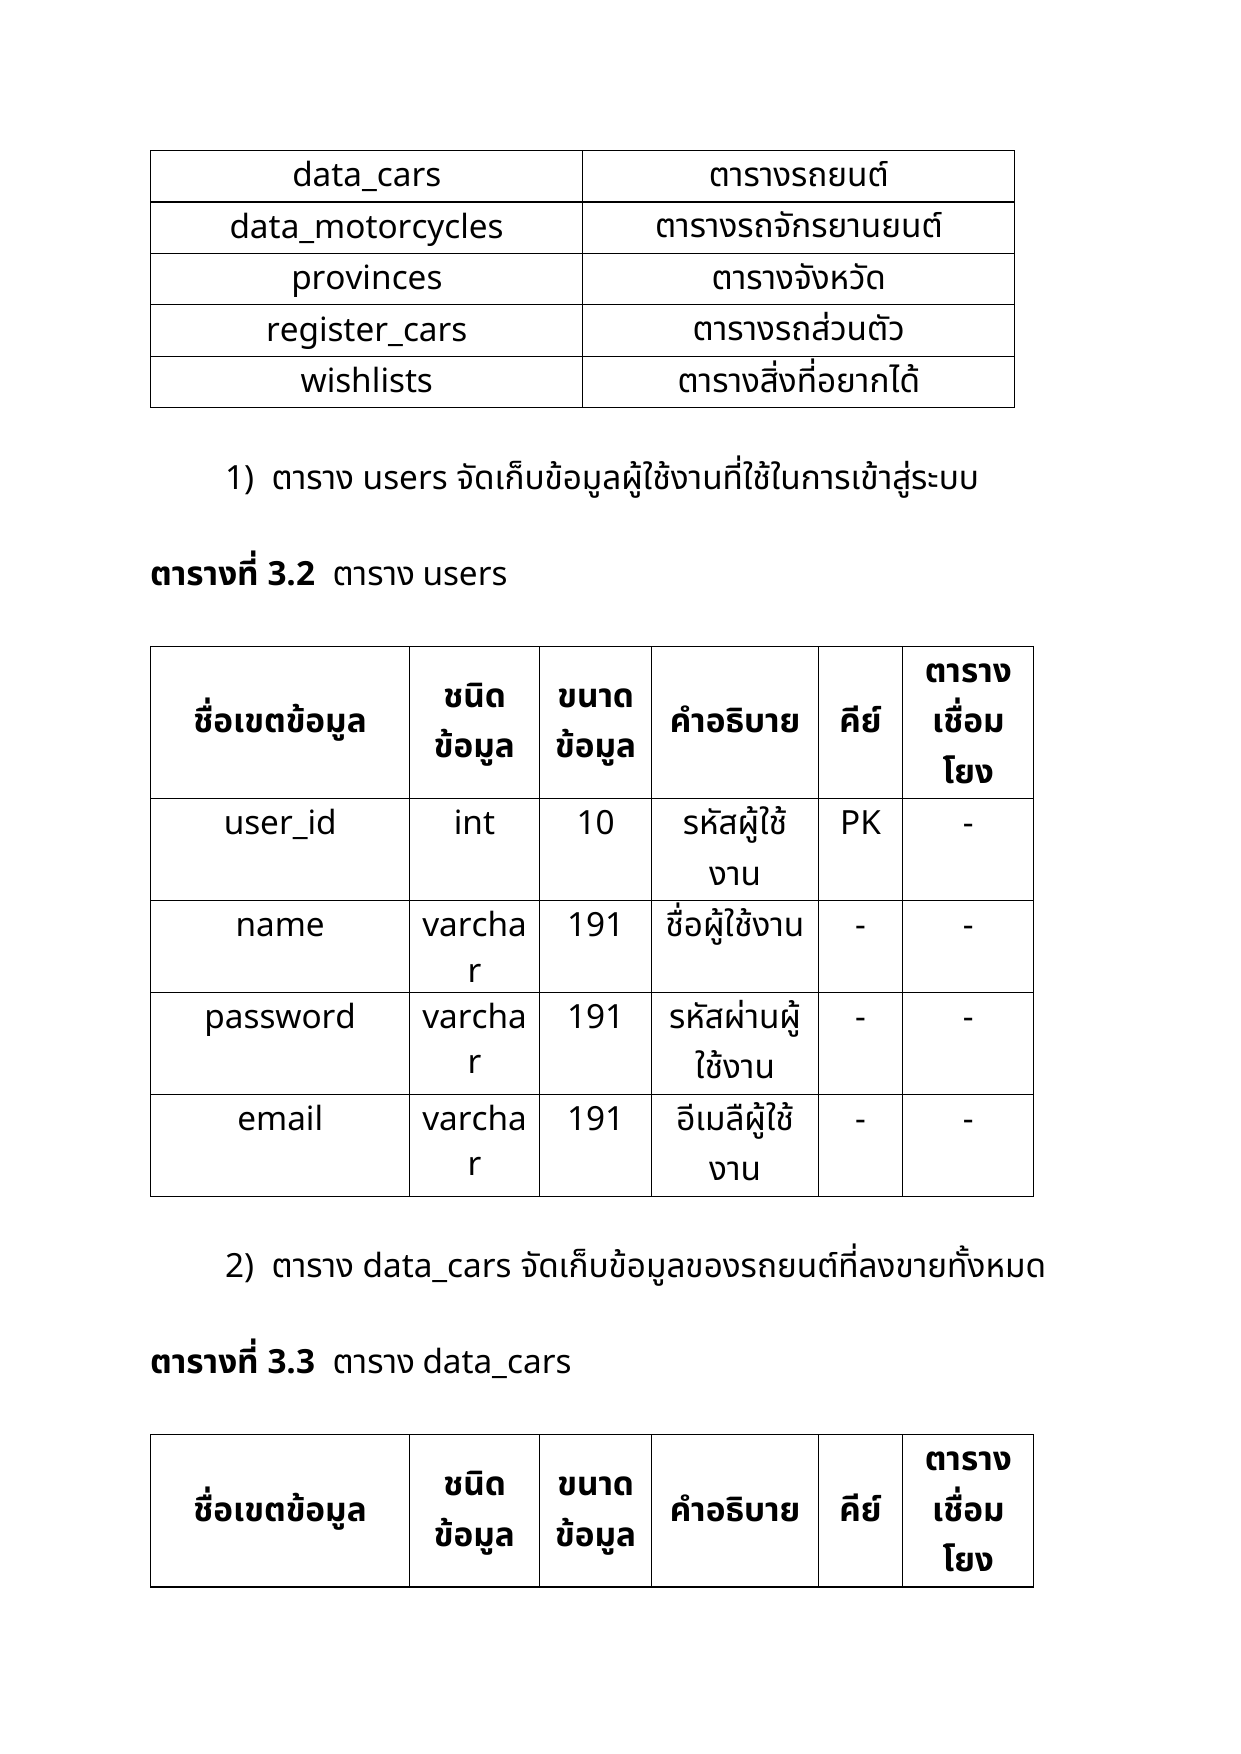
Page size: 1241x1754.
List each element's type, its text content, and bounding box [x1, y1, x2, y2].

table_cell name [151, 901, 409, 992]
table_header คำอธิบาย [652, 647, 818, 798]
table_header ชื่อเขตข้อมูล [151, 1435, 409, 1586]
table_header ชนิดข้อมูล [410, 1435, 539, 1586]
table_cell - [903, 993, 1033, 1094]
table_cell - [903, 1095, 1033, 1196]
table_cell varchar [410, 901, 539, 992]
table_cell email [151, 1095, 409, 1196]
table_cell - [819, 901, 902, 992]
table_cell password [151, 993, 409, 1094]
table_header ตารางเชื่อมโยง [903, 647, 1033, 798]
table_cell อีเมลืผู้ใช้งาน [652, 1095, 818, 1196]
table_header คีย์ [819, 1435, 902, 1586]
table_header ชื่อเขตข้อมูล [151, 647, 409, 798]
table_header คีย์ [819, 647, 902, 798]
text ตารางที่ 3.3 ตาราง data_cars [150, 1338, 1090, 1389]
table_header ตารางเชื่อมโยง [903, 1435, 1033, 1586]
table_cell - [903, 901, 1033, 992]
table_cell PK [819, 799, 902, 900]
table_cell ชื่อผู้ใช้งาน [652, 901, 818, 992]
table_cell int [410, 799, 539, 900]
table_header ขนาดข้อมูล [540, 647, 651, 798]
table_cell 191 [540, 901, 651, 992]
text 1) ตาราง users จัดเก็บข้อมูลผู้ใช้งานที่ใช้ในการเข้าสู่ระบบ [150, 454, 1090, 504]
table_cell รหัสผ่านผู้ใช้งาน [652, 993, 818, 1094]
table_cell varchar [410, 1095, 539, 1196]
text ตารางที่ 3.2 ตาราง users [150, 550, 1090, 600]
table_cell data_cars [151, 151, 582, 201]
table_cell user_id [151, 799, 409, 900]
table_header ชนิดข้อมูล [410, 647, 539, 798]
table_cell ตารางรถจักรยานยนต์ [583, 203, 1014, 253]
table_header คำอธิบาย [652, 1435, 818, 1586]
table_cell ตารางรถส่วนตัว [583, 305, 1014, 356]
table_cell ตารางจังหวัด [583, 254, 1014, 304]
table_cell varchar [410, 993, 539, 1094]
table_cell data_motorcycles [151, 203, 582, 253]
table_cell - [819, 993, 902, 1094]
table_cell - [903, 799, 1033, 900]
table_cell 191 [540, 1095, 651, 1196]
table_cell 10 [540, 799, 651, 900]
table_header ขนาดข้อมูล [540, 1435, 651, 1586]
table_cell - [819, 1095, 902, 1196]
table_cell ตารางรถยนต์ [583, 151, 1014, 201]
text 2) ตาราง data_cars จัดเก็บข้อมูลของรถยนต์ที่ลงขายทั้งหมด [150, 1242, 1090, 1293]
table_cell รหัสผู้ใช้งาน [652, 799, 818, 900]
table_cell register_cars [151, 305, 582, 356]
table_cell 191 [540, 993, 651, 1094]
table_cell wishlists [151, 357, 582, 407]
table_cell ตารางสิ่งที่อยากได้ [583, 357, 1014, 407]
table_cell provinces [151, 254, 582, 304]
